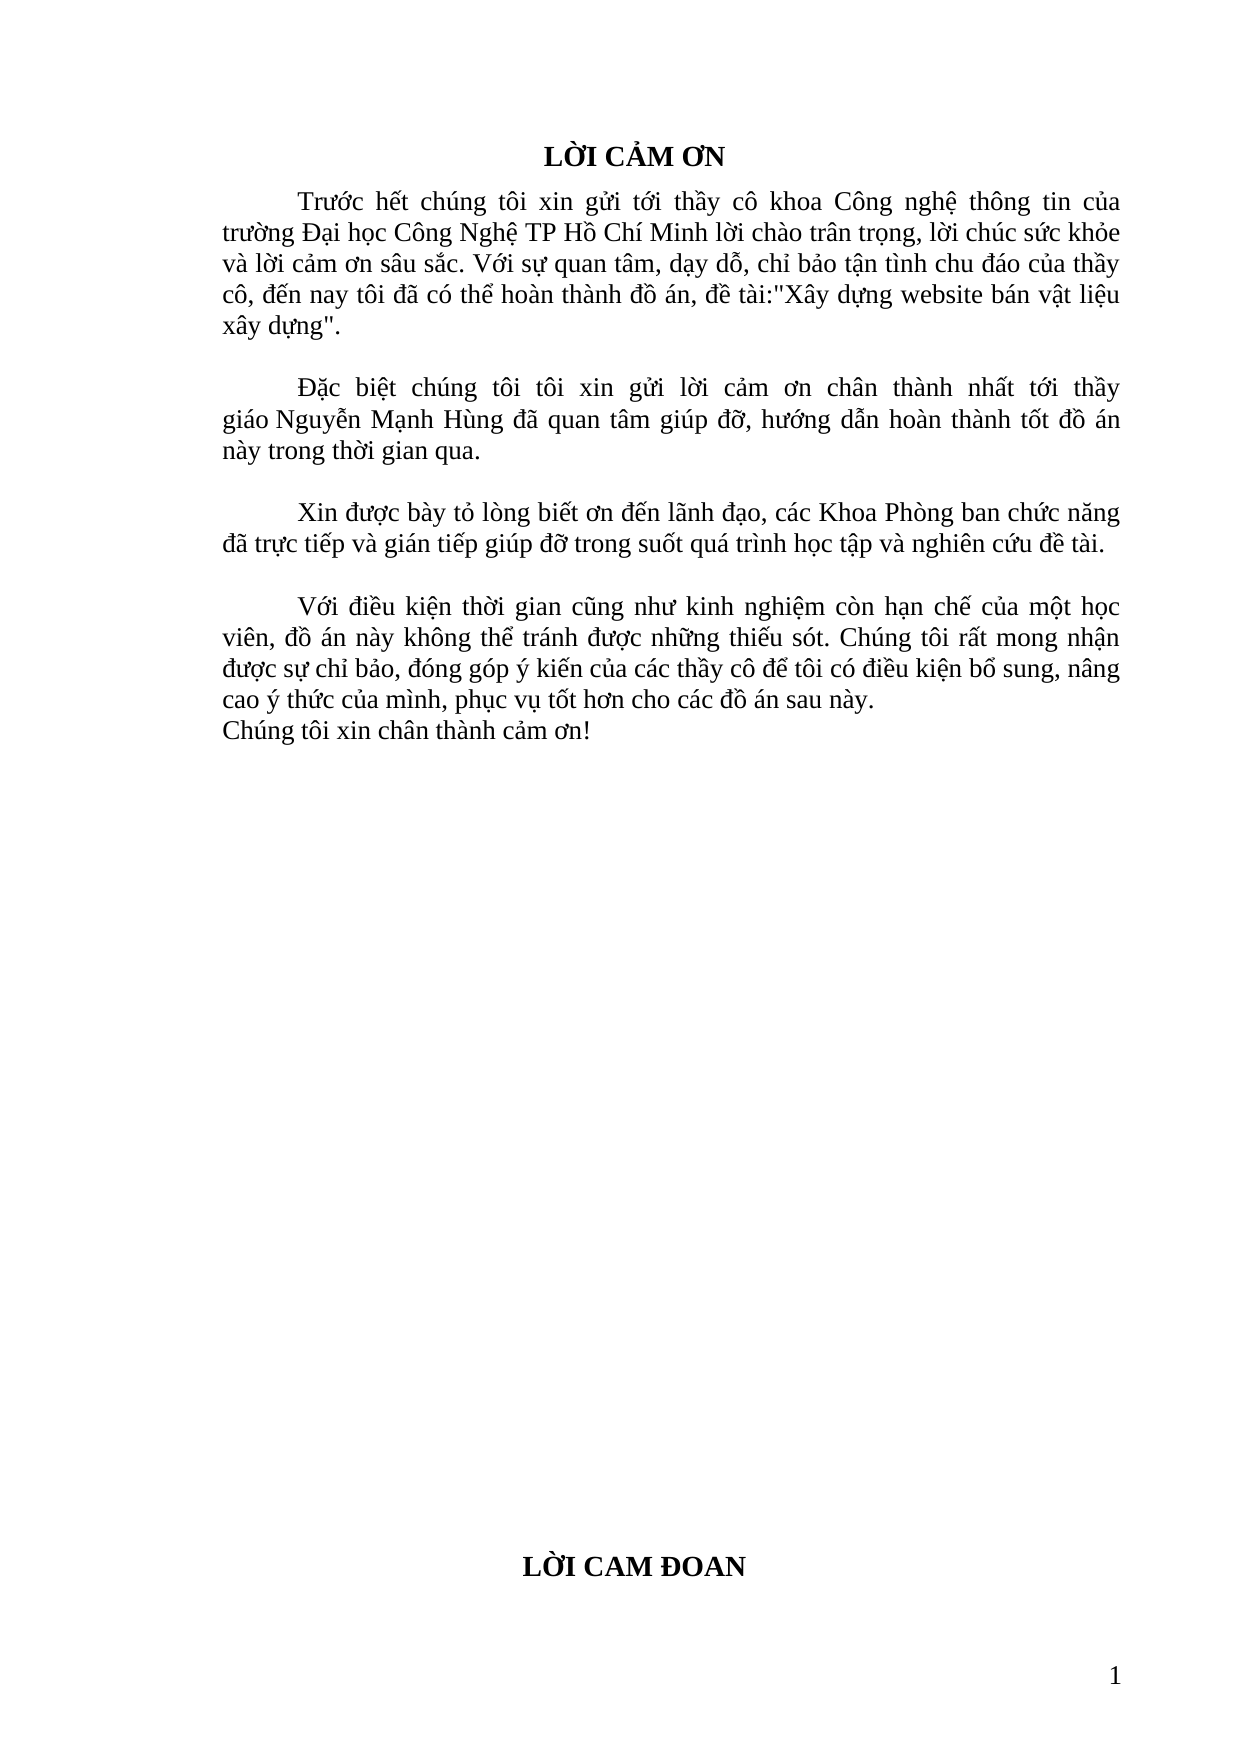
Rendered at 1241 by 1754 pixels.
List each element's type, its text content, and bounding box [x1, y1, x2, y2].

text Với điều kiện thời gian cũng như kinh nghiệm còn hạn chế của một học viên, đồ án này không thể tránh được những thiếu sót. Chúng tôi rất mong nhận được sự chỉ bảo, đóng góp ý kiến của các thầy cô để tôi có điều kiện bổ sung, nâng cao ý thức của mình, phục vụ tốt hơn cho các đồ án sau này. [222, 589, 1122, 714]
text Chúng tôi xin chân thành cảm ơn! [222, 714, 1122, 745]
subtitle LỜI CAM ĐOAN [147, 1549, 1122, 1582]
subtitle LỜI CẢM ƠN [147, 139, 1122, 172]
text Xin được bày tỏ lòng biết ơn đến lãnh đạo, các Khoa Phòng ban chức năng đã trực tiếp và gián tiếp giúp đỡ trong suốt quá trình học tập và nghiên cứu đề tài. [222, 496, 1122, 558]
text Trước hết chúng tôi xin gửi tới thầy cô khoa Công nghệ thông tin của trường Đại học Công Nghệ TP Hồ Chí Minh lời chào trân trọng, lời chúc sức khỏe và lời cảm ơn sâu sắc. Với sự quan tâm, dạy dỗ, chỉ bảo tận tình chu đáo của thầy cô, đến nay tôi đã có thể hoàn thành đồ án, đề tài:"Xây dựng website bán vật liệu xây dựng". [222, 185, 1122, 340]
text Đặc biệt chúng tôi tôi xin gửi lời cảm ơn chân thành nhất tới thầy giáo Nguyễn Mạnh Hùng đã quan tâm giúp đỡ, hướng dẫn hoàn thành tốt đồ án này trong thời gian qua. [222, 372, 1122, 465]
